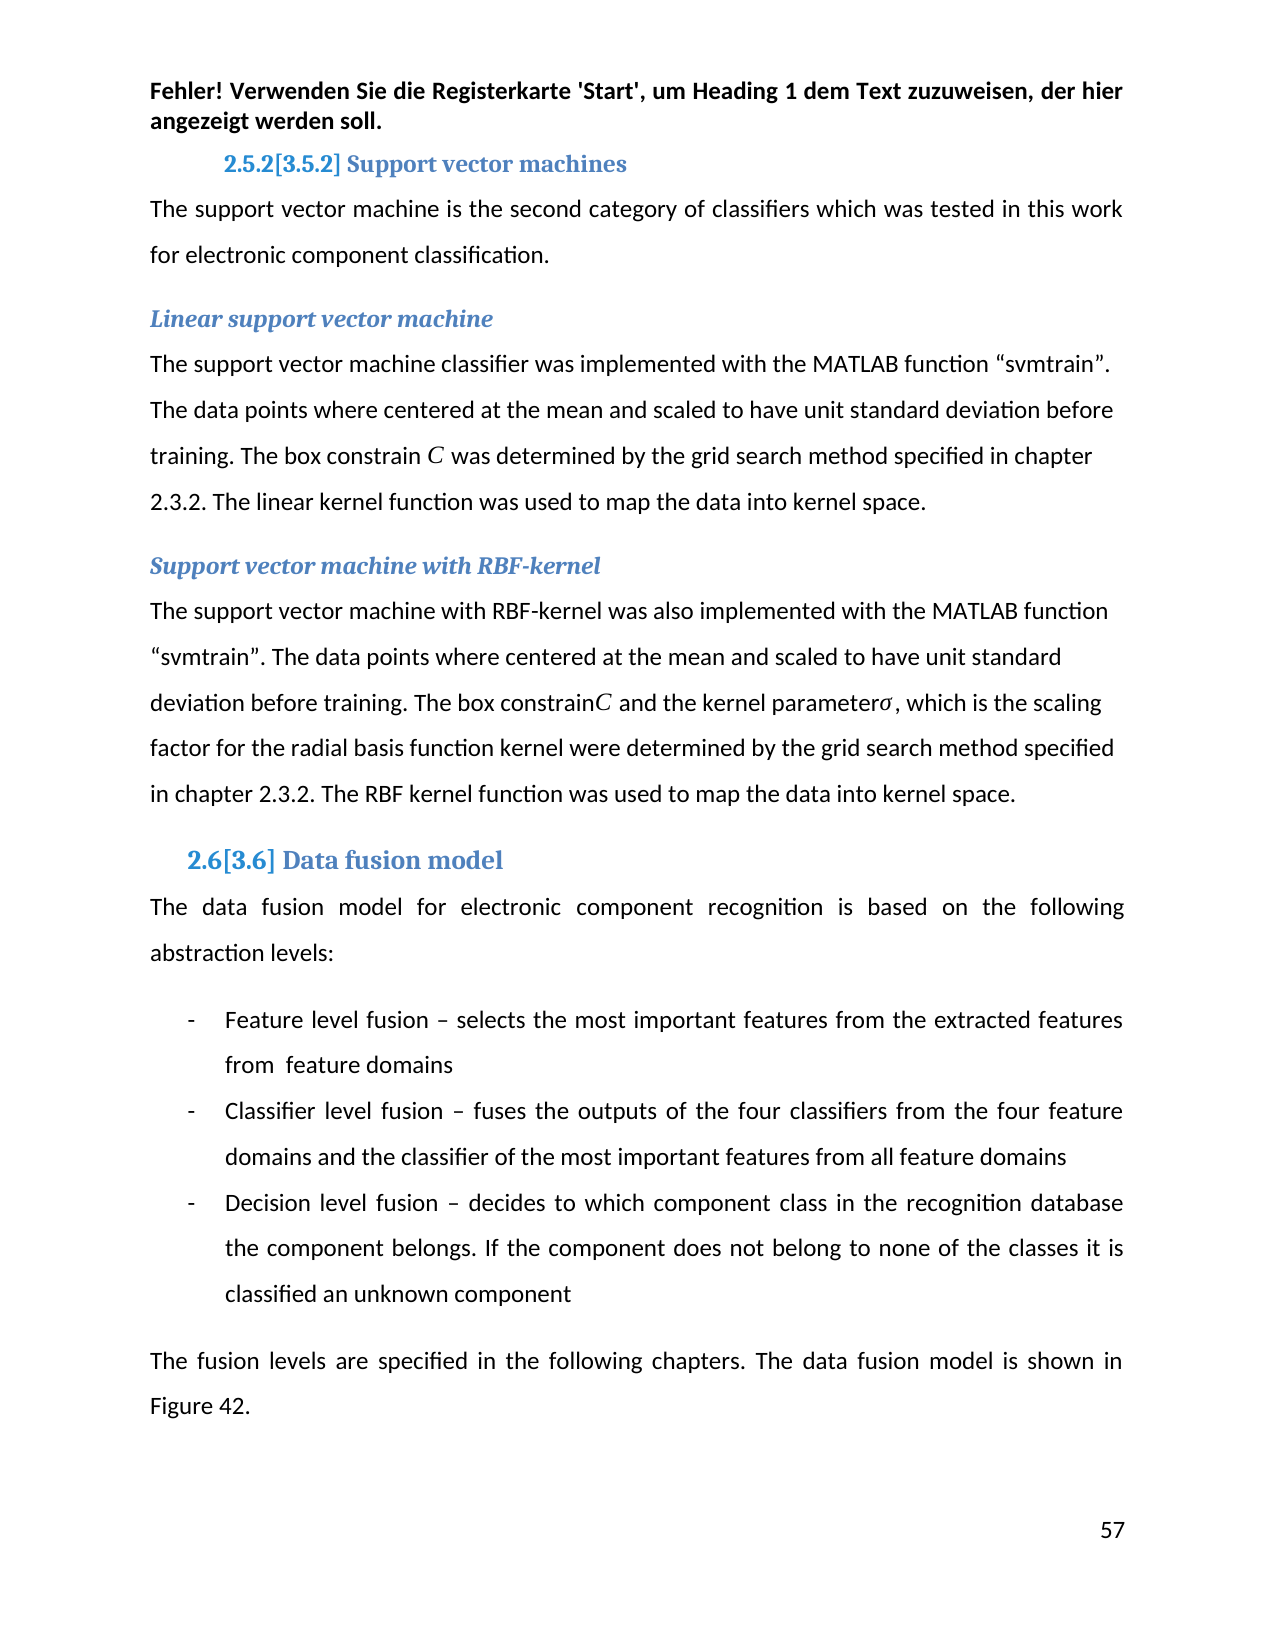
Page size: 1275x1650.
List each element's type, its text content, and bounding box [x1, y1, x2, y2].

text The data fusion model for electronic component recognition is based on the following abstraction levels: [150, 892, 1125, 968]
subtitle Data fusion model [187, 845, 1125, 876]
list Feature level fusion – selects the most important features from the extracted features from feature domains [187, 1004, 1125, 1080]
text The support vector machine with RBF-kernel was also implemented with the MATLAB function “svmtrain”. The data points where centered at the mean and scaled to have unit standard deviation before training. The box constrain and the kernel parameter, which is the scaling factor for the radial basis function kernel were determined by the grid search method specified in chapter 2.3.2. The RBF kernel function was used to map the data into kernel space. [150, 595, 1125, 809]
text The support vector machine is the second category of classifiers which was tested in this work for electronic component classification. [150, 193, 1125, 269]
subtitle Linear support vector machine [150, 305, 1125, 334]
subtitle Support vector machine with RBF-kernel [150, 552, 1125, 581]
list Classifier level fusion – fuses the outputs of the four classifiers from the four feature domains and the classifier of the most important features from all feature domains [187, 1095, 1125, 1172]
text The fusion levels are specified in the following chapters. The data fusion model is shown in Figure 42. [150, 1345, 1125, 1421]
text The support vector machine classifier was implemented with the MATLAB function “svmtrain”. The data points where centered at the mean and scaled to have unit standard deviation before training. The box constrain was determined by the grid search method specified in chapter 2.3.2. The linear kernel function was used to map the data into kernel space. [150, 348, 1125, 516]
subtitle Support vector machines [224, 150, 1125, 179]
list Decision level fusion – decides to which component class in the recognition database the component belongs. If the component does not belong to none of the classes it is classified an unknown component [187, 1187, 1125, 1309]
